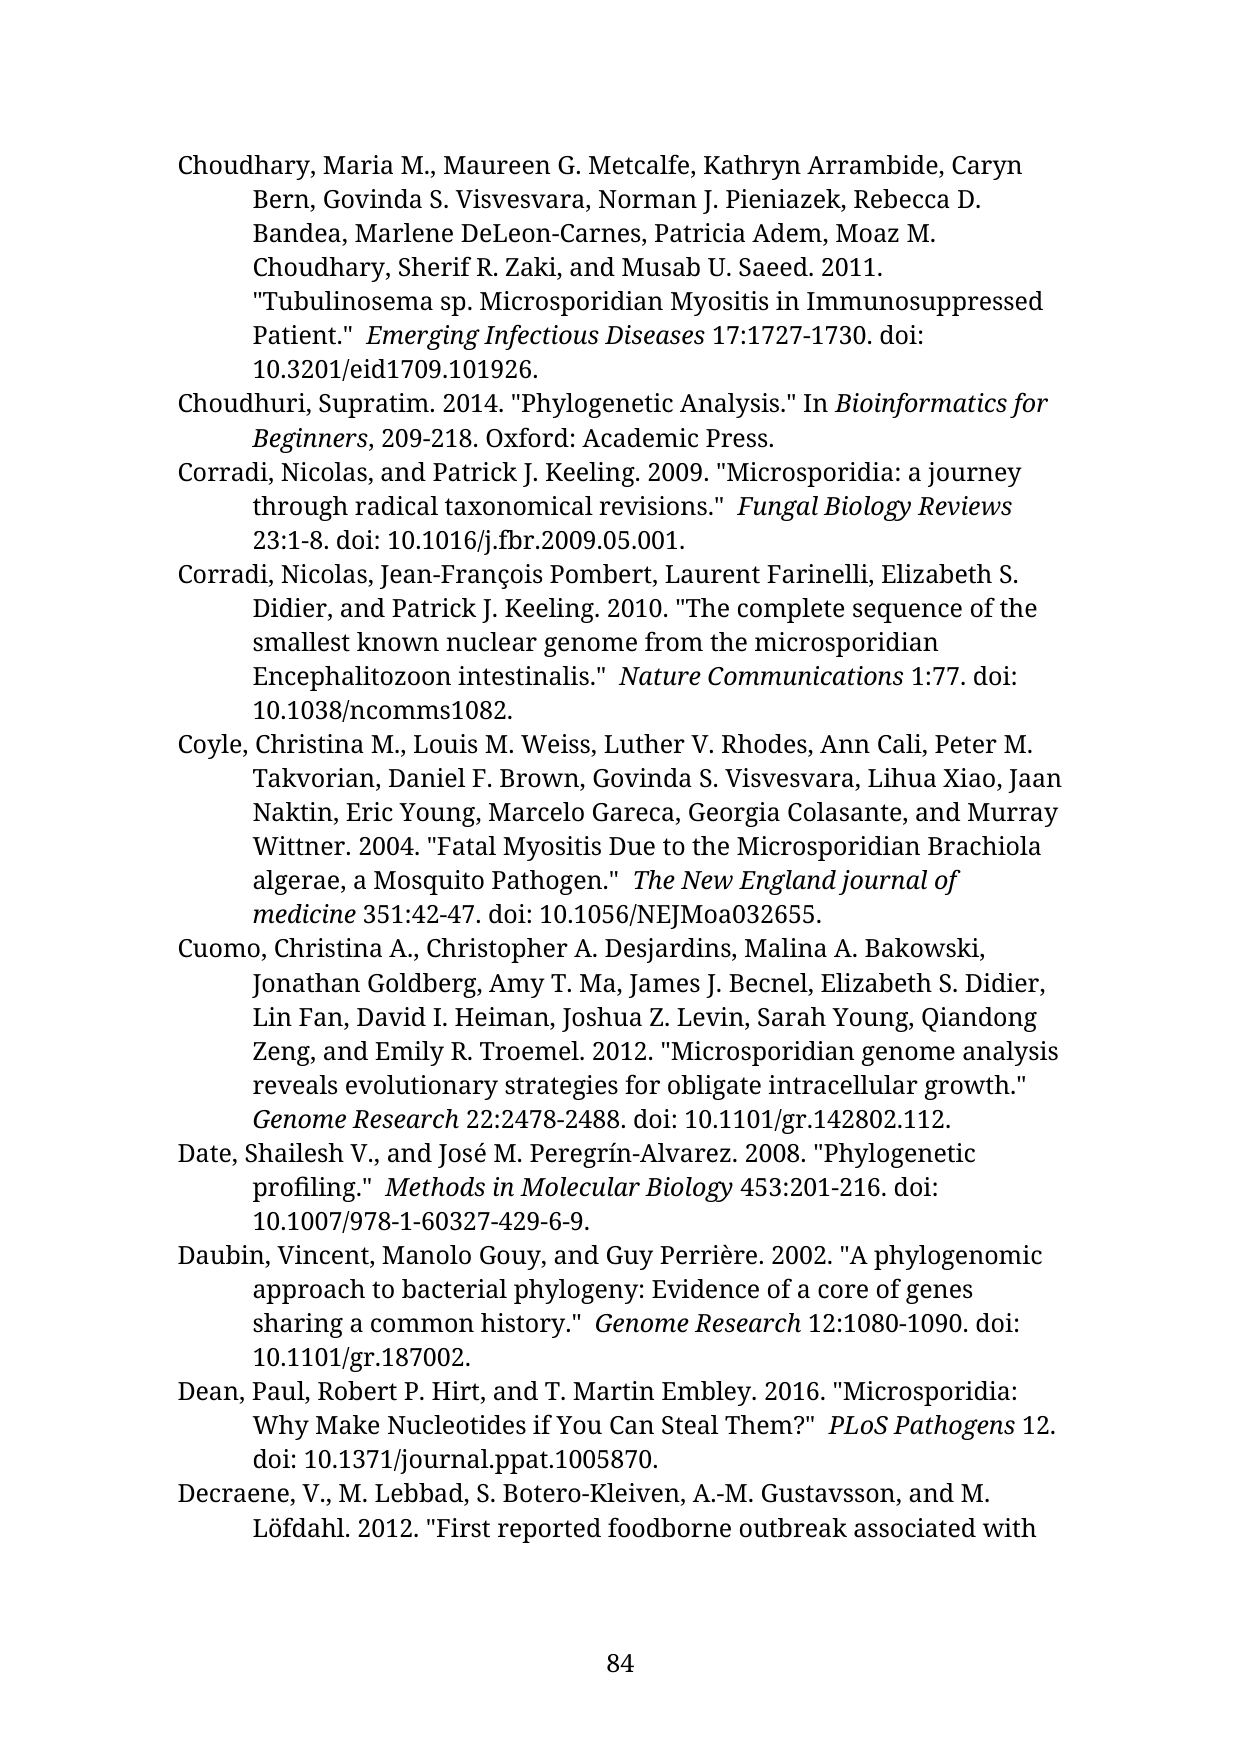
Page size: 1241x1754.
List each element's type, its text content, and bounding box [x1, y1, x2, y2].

text Daubin, Vincent, Manolo Gouy, and Guy Perrière. 2002. "A phylogenomic approach to bacterial phylogeny: Evidence of a core of genes sharing a common history." Genome Research 12:1080-1090. doi: 10.1101/gr.187002. [177, 1238, 1063, 1374]
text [177, 1476, 1063, 1544]
text Date, Shailesh V., and José M. Peregrín-Alvarez. 2008. "Phylogenetic profiling." Methods in Molecular Biology 453:201-216. doi: 10.1007/978-1-60327-429-6-9. [177, 1136, 1063, 1238]
text Cuomo, Christina A., Christopher A. Desjardins, Malina A. Bakowski, Jonathan Goldberg, Amy T. Ma, James J. Becnel, Elizabeth S. Didier, Lin Fan, David I. Heiman, Joshua Z. Levin, Sarah Young, Qiandong Zeng, and Emily R. Troemel. 2012. "Microsporidian genome analysis reveals evolutionary strategies for obligate intracellular growth." Genome Research 22:2478-2488. doi: 10.1101/gr.142802.112. [177, 931, 1063, 1136]
text Corradi, Nicolas, Jean-François Pombert, Laurent Farinelli, Elizabeth S. Didier, and Patrick J. Keeling. 2010. "The complete sequence of the smallest known nuclear genome from the microsporidian Encephalitozoon intestinalis." Nature Communications 1:77. doi: 10.1038/ncomms1082. [177, 556, 1063, 727]
text Dean, Paul, Robert P. Hirt, and T. Martin Embley. 2016. "Microsporidia: Why Make Nucleotides if You Can Steal Them?" PLoS Pathogens 12. doi: 10.1371/journal.ppat.1005870. [177, 1374, 1063, 1476]
text Corradi, Nicolas, and Patrick J. Keeling. 2009. "Microsporidia: a journey through radical taxonomical revisions." Fungal Biology Reviews 23:1-8. doi: 10.1016/j.fbr.2009.05.001. [177, 454, 1063, 556]
text Choudhuri, Supratim. 2014. "Phylogenetic Analysis." In Bioinformatics for Beginners, 209-218. Oxford: Academic Press. [177, 386, 1063, 454]
text Choudhary, Maria M., Maureen G. Metcalfe, Kathryn Arrambide, Caryn Bern, Govinda S. Visvesvara, Norman J. Pieniazek, Rebecca D. Bandea, Marlene DeLeon-Carnes, Patricia Adem, Moaz M. Choudhary, Sherif R. Zaki, and Musab U. Saeed. 2011. "Tubulinosema sp. Microsporidian Myositis in Immunosuppressed Patient." Emerging Infectious Diseases 17:1727-1730. doi: 10.3201/eid1709.101926. [177, 148, 1063, 386]
text Coyle, Christina M., Louis M. Weiss, Luther V. Rhodes, Ann Cali, Peter M. Takvorian, Daniel F. Brown, Govinda S. Visvesvara, Lihua Xiao, Jaan Naktin, Eric Young, Marcelo Gareca, Georgia Colasante, and Murray Wittner. 2004. "Fatal Myositis Due to the Microsporidian Brachiola algerae, a Mosquito Pathogen." The New England journal of medicine 351:42-47. doi: 10.1056/NEJMoa032655. [177, 727, 1063, 931]
